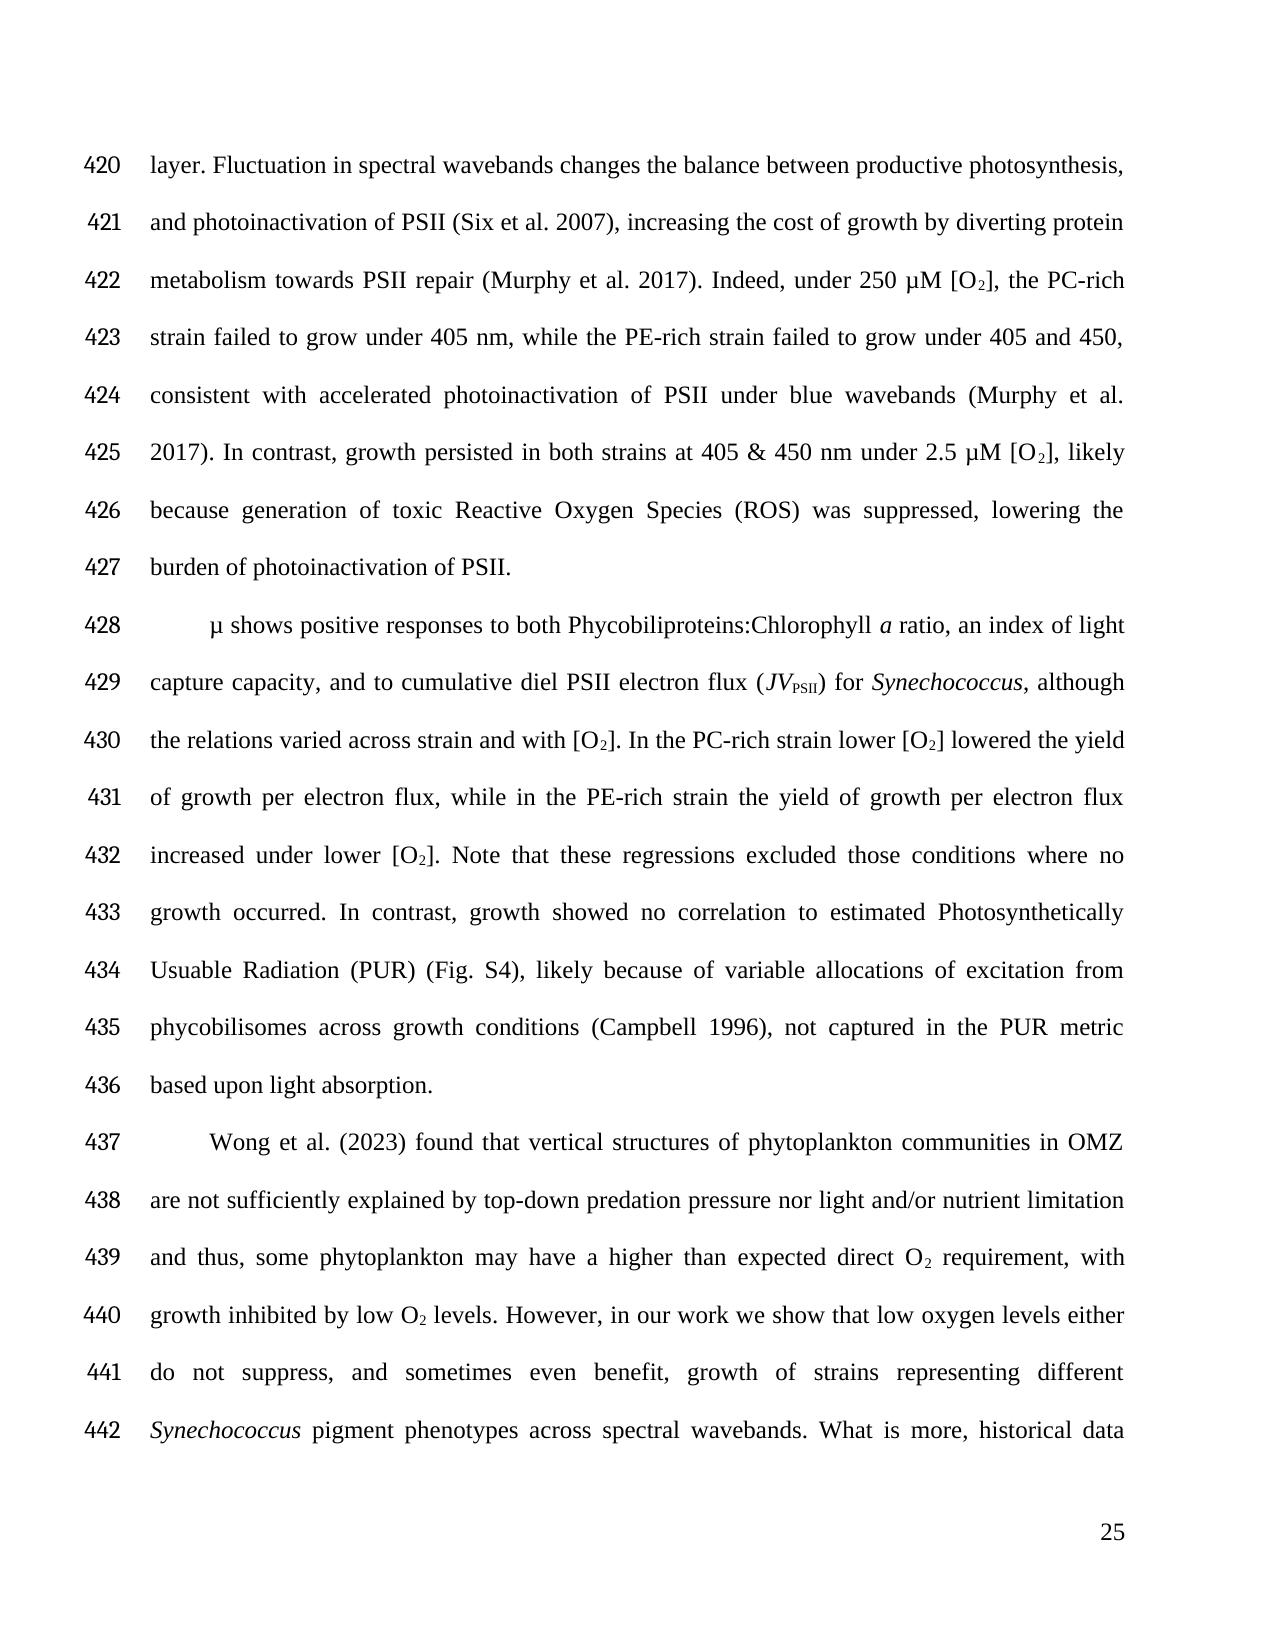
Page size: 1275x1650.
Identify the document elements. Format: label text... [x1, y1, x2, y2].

text µ shows positive responses to both Phycobiliproteins:Chlorophyll a ratio, an index of light capture capacity, and to cumulative diel PSII electron flux (JVPSII) for Synechococcus, although the relations varied across strain and with [O2]. In the PC-rich strain lower [O2] lowered the yield of growth per electron flux, while in the PE-rich strain the yield of growth per electron flux increased under lower [O2]. Note that these regressions excluded those conditions where no growth occurred. In contrast, growth showed no correlation to estimated Photosynthetically Usuable Radiation (PUR) (Fig. S4), likely because of variable allocations of excitation from phycobilisomes across growth conditions (Campbell 1996), not captured in the PUR metric based upon light absorption. [150, 610, 1125, 1099]
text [150, 1127, 1125, 1444]
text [150, 150, 1125, 581]
